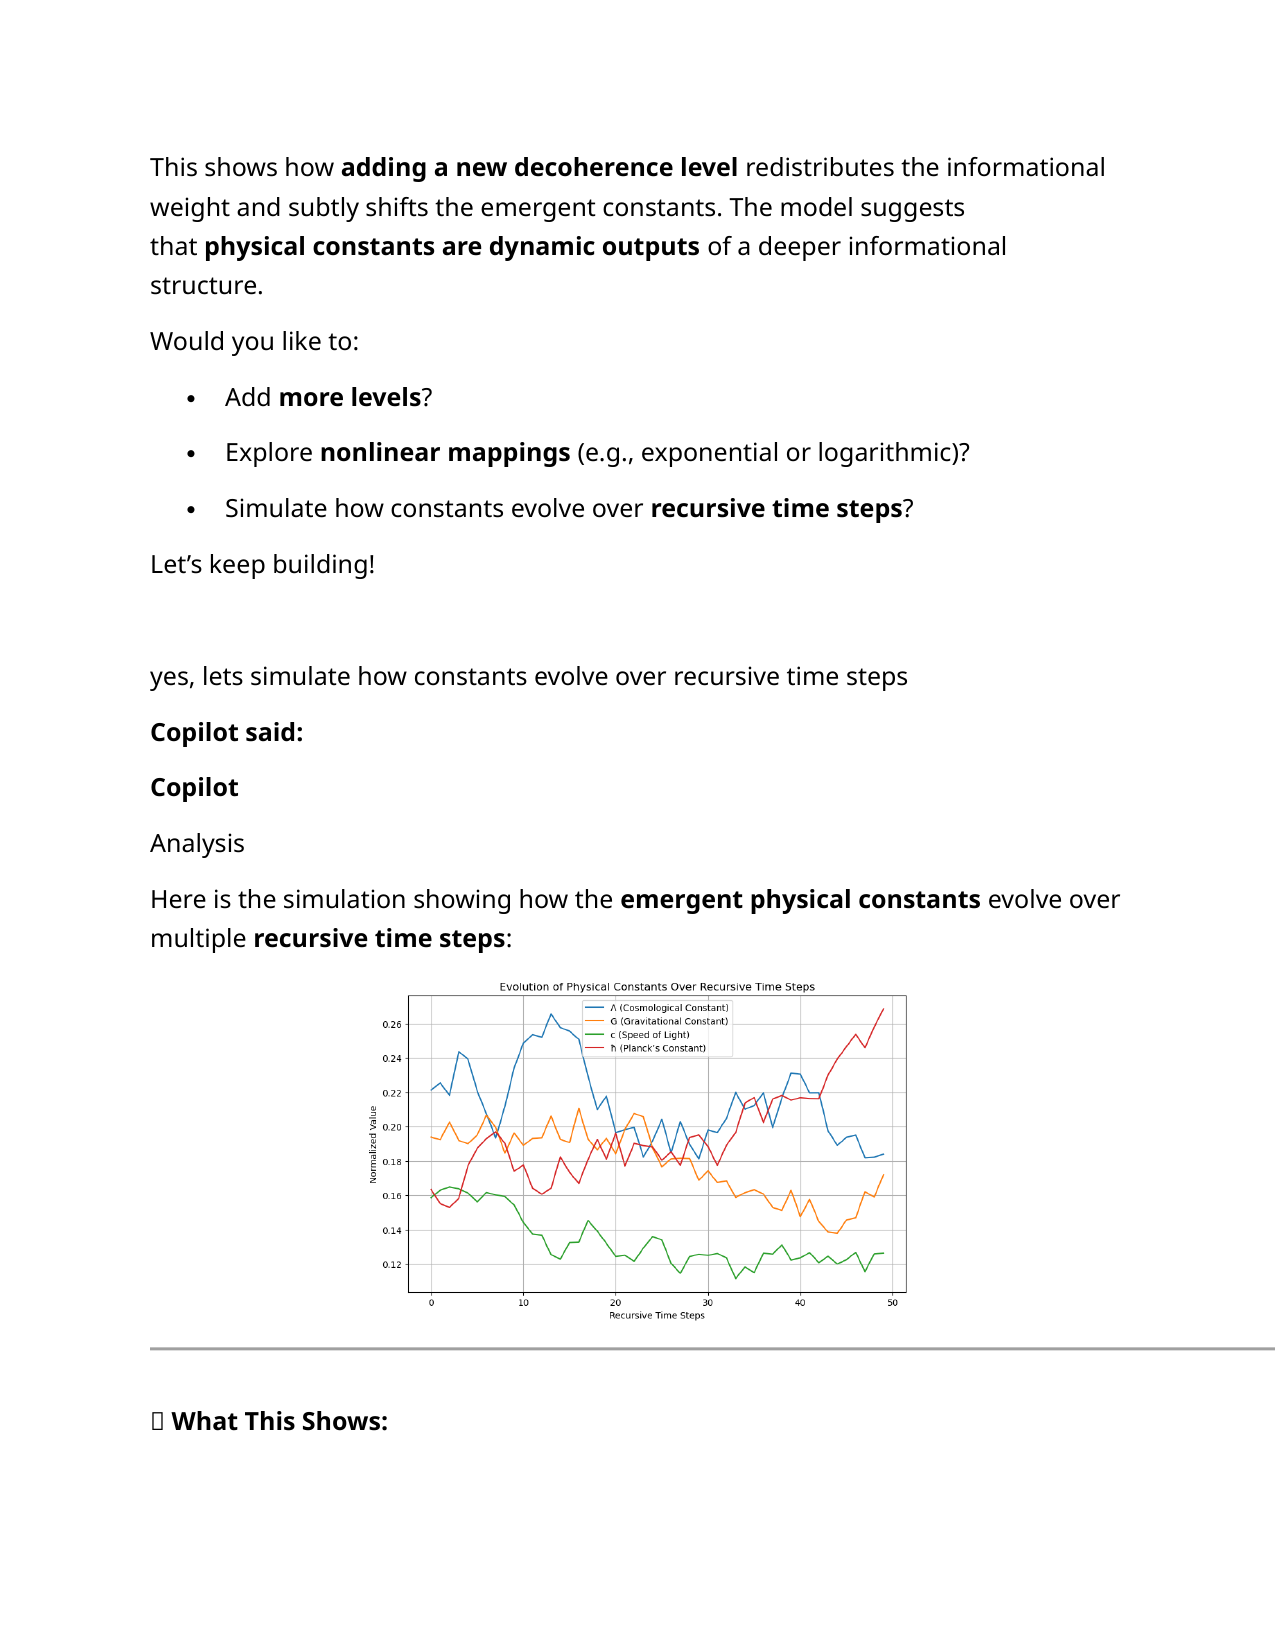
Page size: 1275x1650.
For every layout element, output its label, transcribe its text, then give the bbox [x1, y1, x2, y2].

list Simulate how constants evolve over recursive time steps? [187, 491, 1125, 525]
text Analysis [150, 826, 1125, 860]
text 🔄 What This Shows: [150, 1403, 1125, 1437]
list Add more levels? [187, 379, 1125, 413]
text yes, lets simulate how constants evolve over recursive time steps [150, 658, 1125, 692]
text This shows how adding a new decoherence level redistributes the informational weight and subtly shifts the emergent constants. The model suggests that physical constants are dynamic outputs of a deeper informational structure. [150, 150, 1125, 302]
text Copilot said: [150, 714, 1125, 748]
text Copilot [150, 770, 1125, 804]
text Here is the simulation showing how the emergent physical constants evolve over multiple recursive time steps: [150, 882, 1125, 955]
text Would you like to: [150, 323, 1125, 357]
picture [363, 976, 912, 1326]
text Let’s keep building! [150, 547, 1125, 581]
list Explore nonlinear mappings (e.g., exponential or logarithmic)? [187, 435, 1125, 469]
